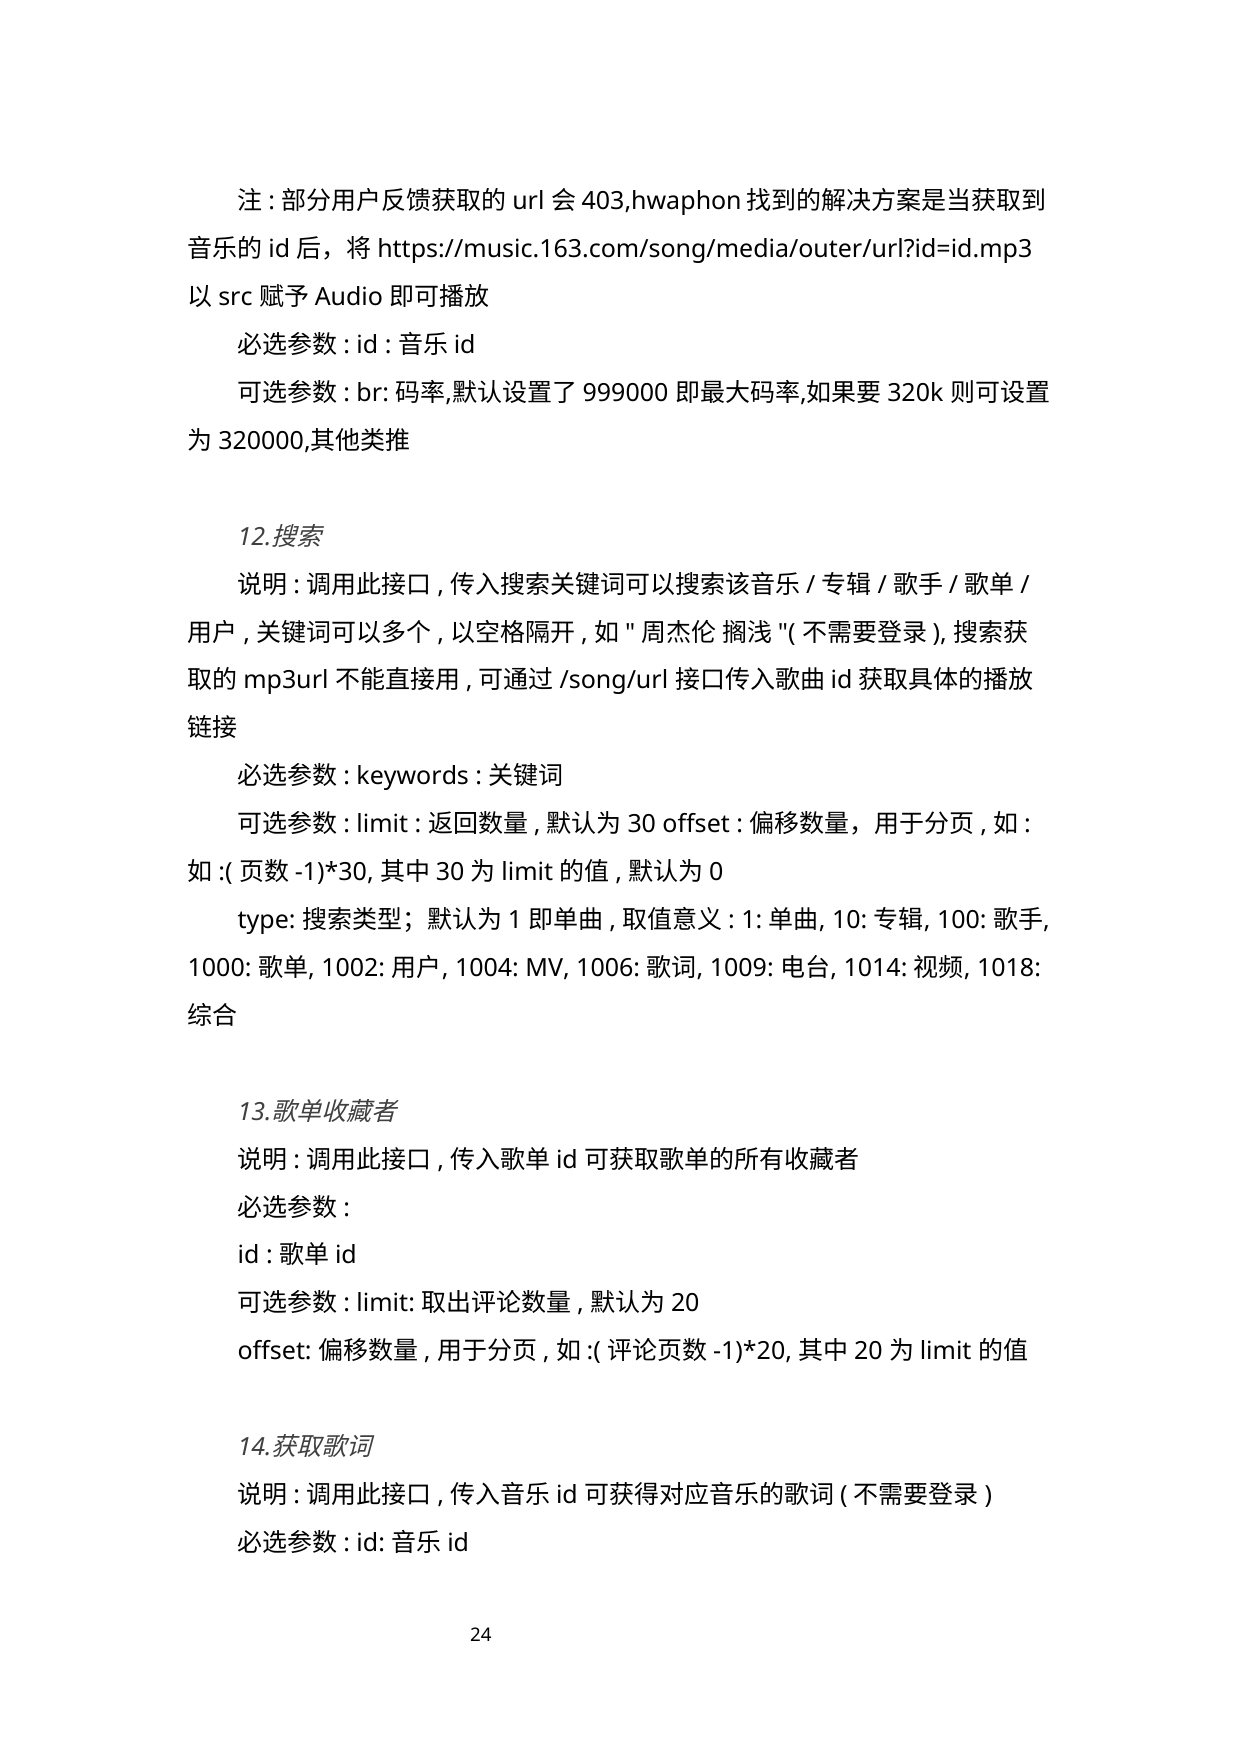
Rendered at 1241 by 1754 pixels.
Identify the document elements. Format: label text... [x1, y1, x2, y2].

text 可选参数 : br: 码率,默认设置了 999000 即最大码率,如果要 320k 则可设置为 320000,其他类推 [187, 363, 1053, 459]
text 必选参数 : id : 音乐 id [187, 315, 1053, 363]
text 可选参数 : limit: 取出评论数量 , 默认为 20 [187, 1273, 1053, 1321]
text 必选参数 : keywords : 关键词 [187, 746, 1053, 794]
text 必选参数 : id: 音乐 id [187, 1513, 1053, 1561]
text 可选参数 : limit : 返回数量 , 默认为 30 offset : 偏移数量，用于分页 , 如 : 如 :( 页数 -1)*30, 其中 30 为 limit 的值 , 默认为 0 [187, 794, 1053, 890]
text 说明 : 调用此接口 , 传入歌单 id 可获取歌单的所有收藏者 [187, 1130, 1053, 1178]
text 说明 : 调用此接口 , 传入搜索关键词可以搜索该音乐 / 专辑 / 歌手 / 歌单 / 用户 , 关键词可以多个 , 以空格隔开 , 如 " 周杰伦 搁浅 "( 不需要登录 ), 搜索获取的 mp3url 不能直接用 , 可通过 /song/url 接口传入歌曲 id 获取具体的播放链接 [187, 555, 1053, 746]
text 13.歌单收藏者 [187, 1082, 1053, 1130]
text type: 搜索类型；默认为 1 即单曲 , 取值意义 : 1: 单曲, 10: 专辑, 100: 歌手, 1000: 歌单, 1002: 用户, 1004: MV, 1006: 歌词, 1009: 电台, 1014: 视频, 1018:综合 [187, 890, 1053, 1034]
text 14.获取歌词 [187, 1417, 1053, 1465]
text id : 歌单 id [187, 1226, 1053, 1273]
text 12.搜索 [187, 507, 1053, 555]
text 说明 : 调用此接口 , 传入音乐 id 可获得对应音乐的歌词 ( 不需要登录 ) [187, 1465, 1053, 1513]
text 必选参数 : [187, 1178, 1053, 1226]
text offset: 偏移数量 , 用于分页 , 如 :( 评论页数 -1)*20, 其中 20 为 limit 的值 [187, 1321, 1053, 1369]
text 注 : 部分用户反馈获取的 url 会 403,hwaphon找到的解决方案是当获取到音乐的 id 后，将 https://music.163.com/song/media/outer/url?id=id.mp3 以 src 赋予 Audio 即可播放 [187, 171, 1053, 315]
